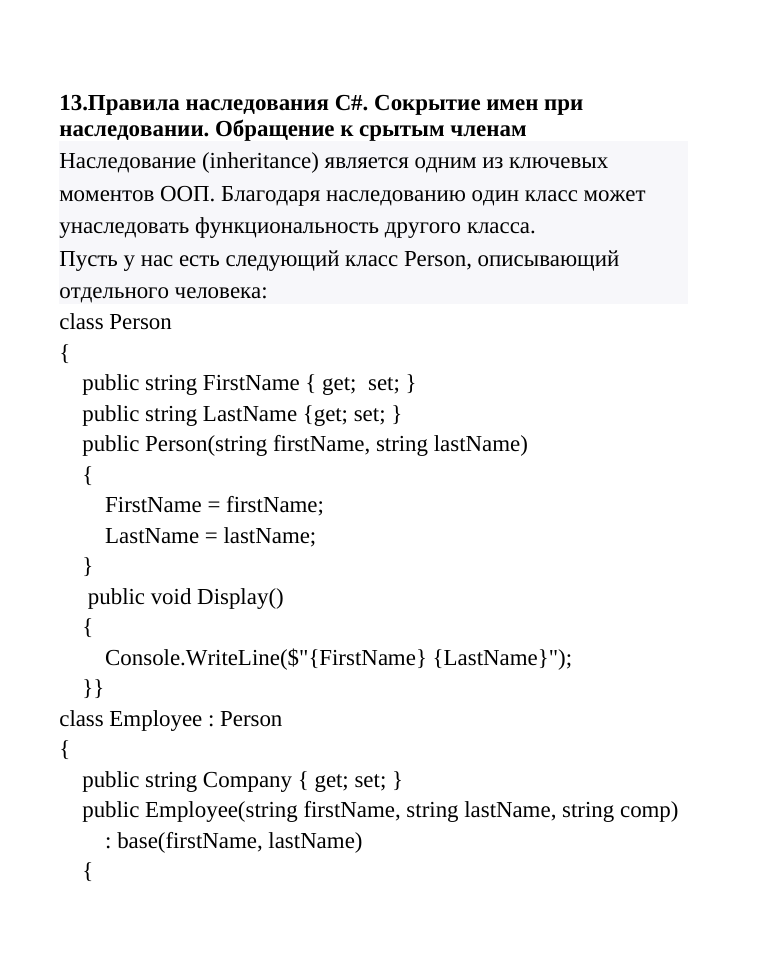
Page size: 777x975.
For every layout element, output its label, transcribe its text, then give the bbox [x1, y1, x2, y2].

text public string LastName {get; set; } [59, 395, 688, 426]
text FirstName = firstName; [59, 487, 688, 517]
text LastName = lastName; [59, 517, 688, 548]
text { [59, 334, 688, 365]
text Console.WriteLine($"{FirstName} {LastName}"); [59, 639, 688, 670]
text : base(firstName, lastName) [59, 823, 688, 853]
text { [59, 853, 688, 884]
text Пусть у нас есть следующий класс Person, описывающий отдельного человека: [59, 239, 688, 304]
text public void Display() [59, 578, 688, 609]
text public Employee(string firstName, string lastName, string comp) [59, 792, 688, 823]
text { [59, 609, 688, 639]
text } [59, 548, 688, 578]
text class Employee : Person [59, 701, 688, 731]
text }} [59, 670, 688, 701]
text { [59, 731, 688, 762]
text Наследование (inheritance) является одним из ключевых моментов ООП. Благодаря наследованию один класс может унаследовать функциональность другого класса. [59, 141, 688, 239]
text { [59, 456, 688, 487]
subtitle 13.Правила наследования C#. Сокрытие имен при наследовании. Обращение к срытым членам [59, 89, 688, 141]
text class Person [59, 304, 688, 334]
text public string FirstName { get; set; } [59, 365, 688, 395]
text public string Company { get; set; } [59, 762, 688, 792]
text public Person(string firstName, string lastName) [59, 426, 688, 456]
